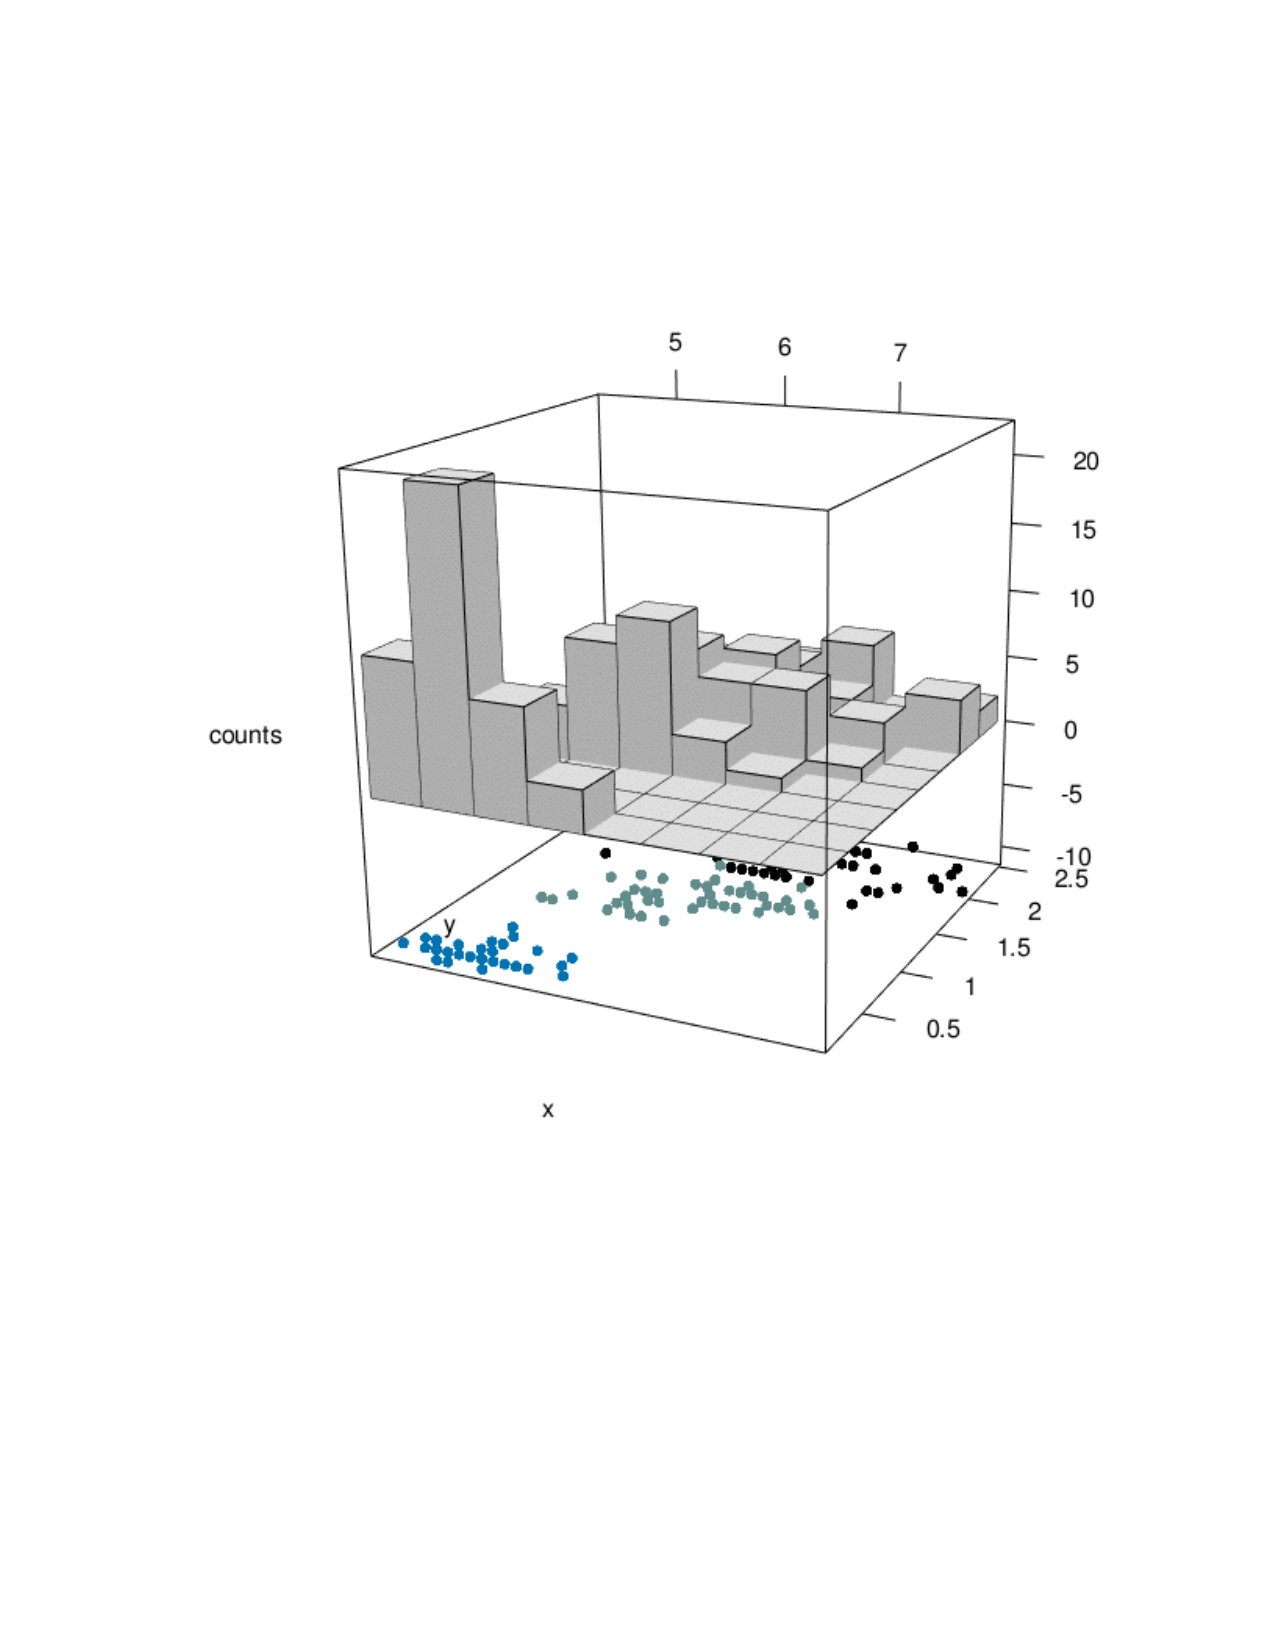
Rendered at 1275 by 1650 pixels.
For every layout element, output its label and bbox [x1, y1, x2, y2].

picture [150, 150, 1247, 1219]
